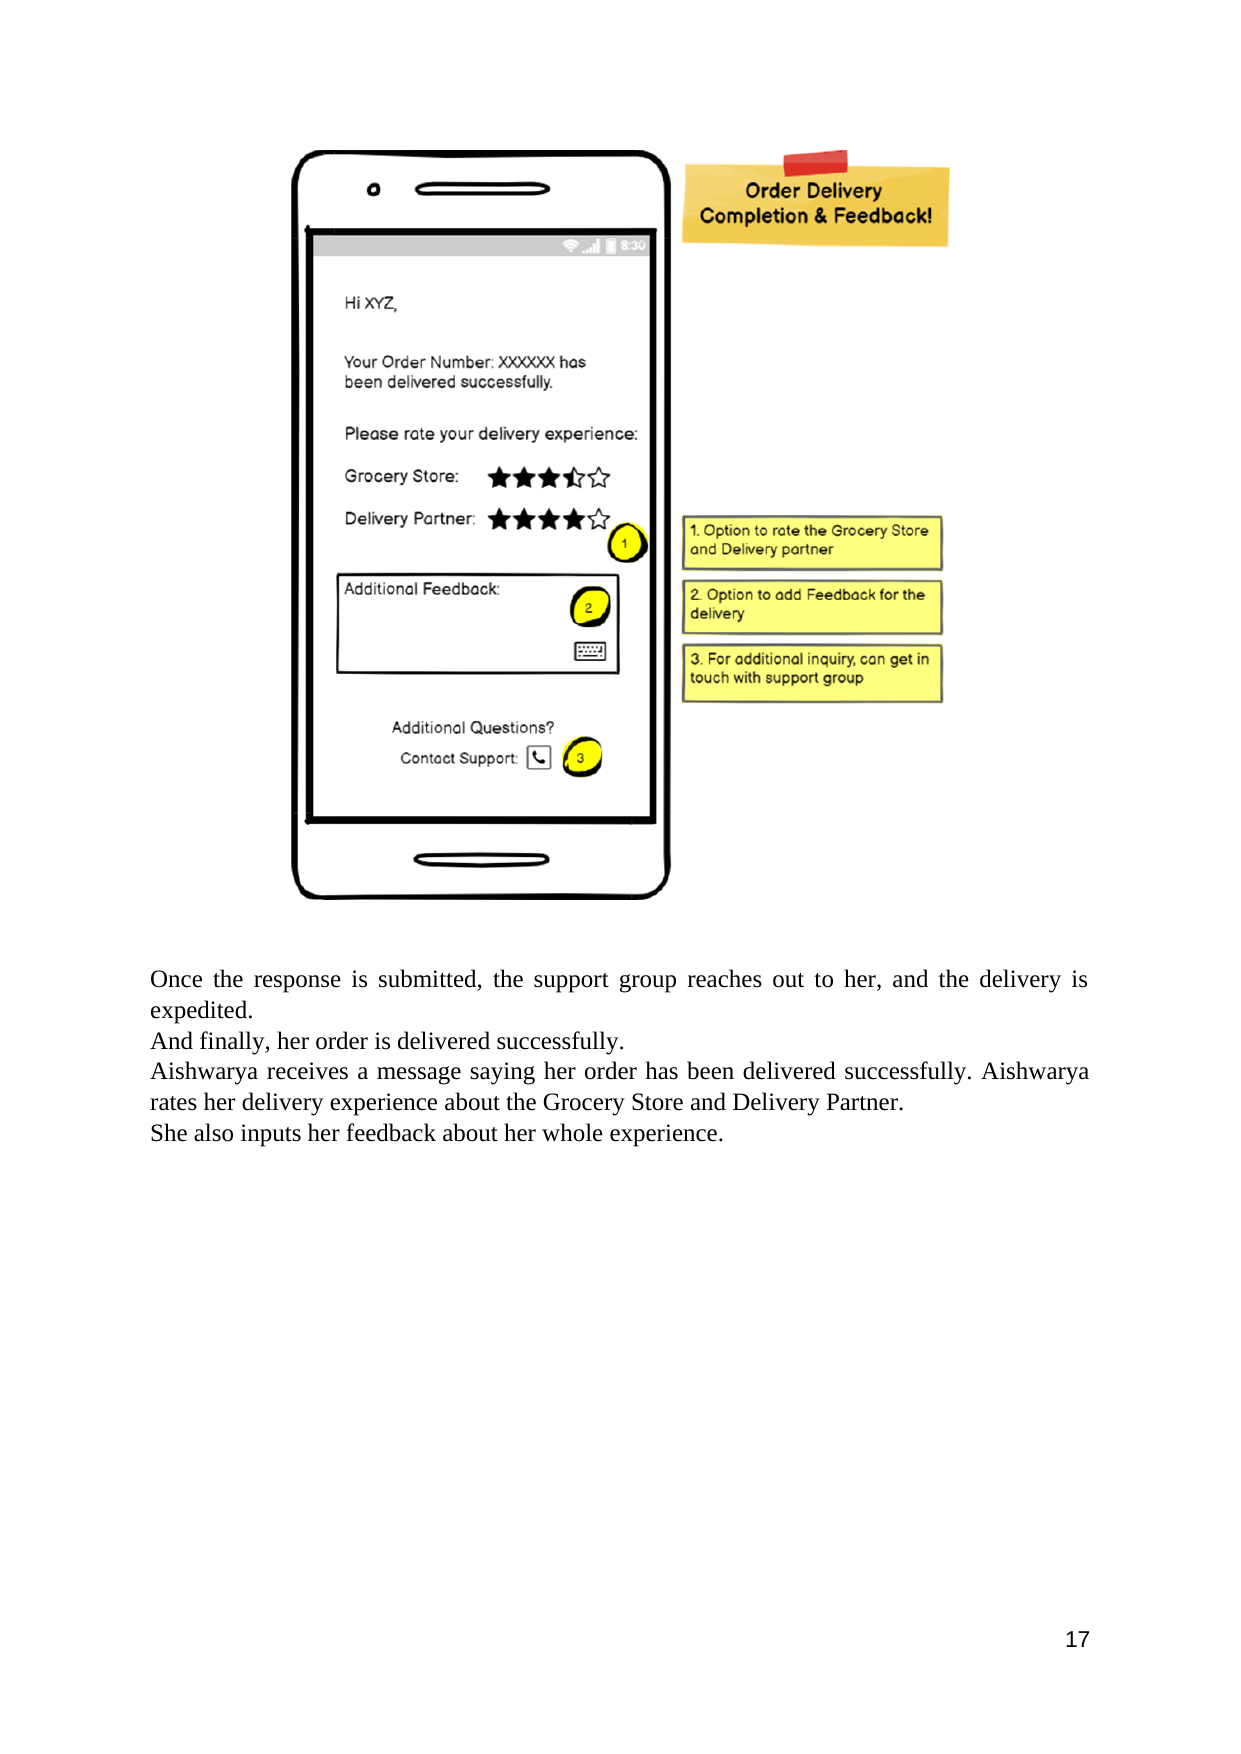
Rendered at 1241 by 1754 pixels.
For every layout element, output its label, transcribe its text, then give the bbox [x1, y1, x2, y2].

picture [290, 150, 950, 900]
text She also inputs her feedback about her whole experience. [150, 1118, 1090, 1147]
text And finally, her order is delivered successfully. [150, 1026, 1090, 1054]
text Aishwarya receives a message saying her order has been delivered successfully. Aishwarya rates her delivery experience about the Grocery Store and Delivery Partner. [150, 1056, 1090, 1116]
text Once the response is submitted, the support group reaches out to her, and the delivery is expedited. [150, 964, 1090, 1024]
